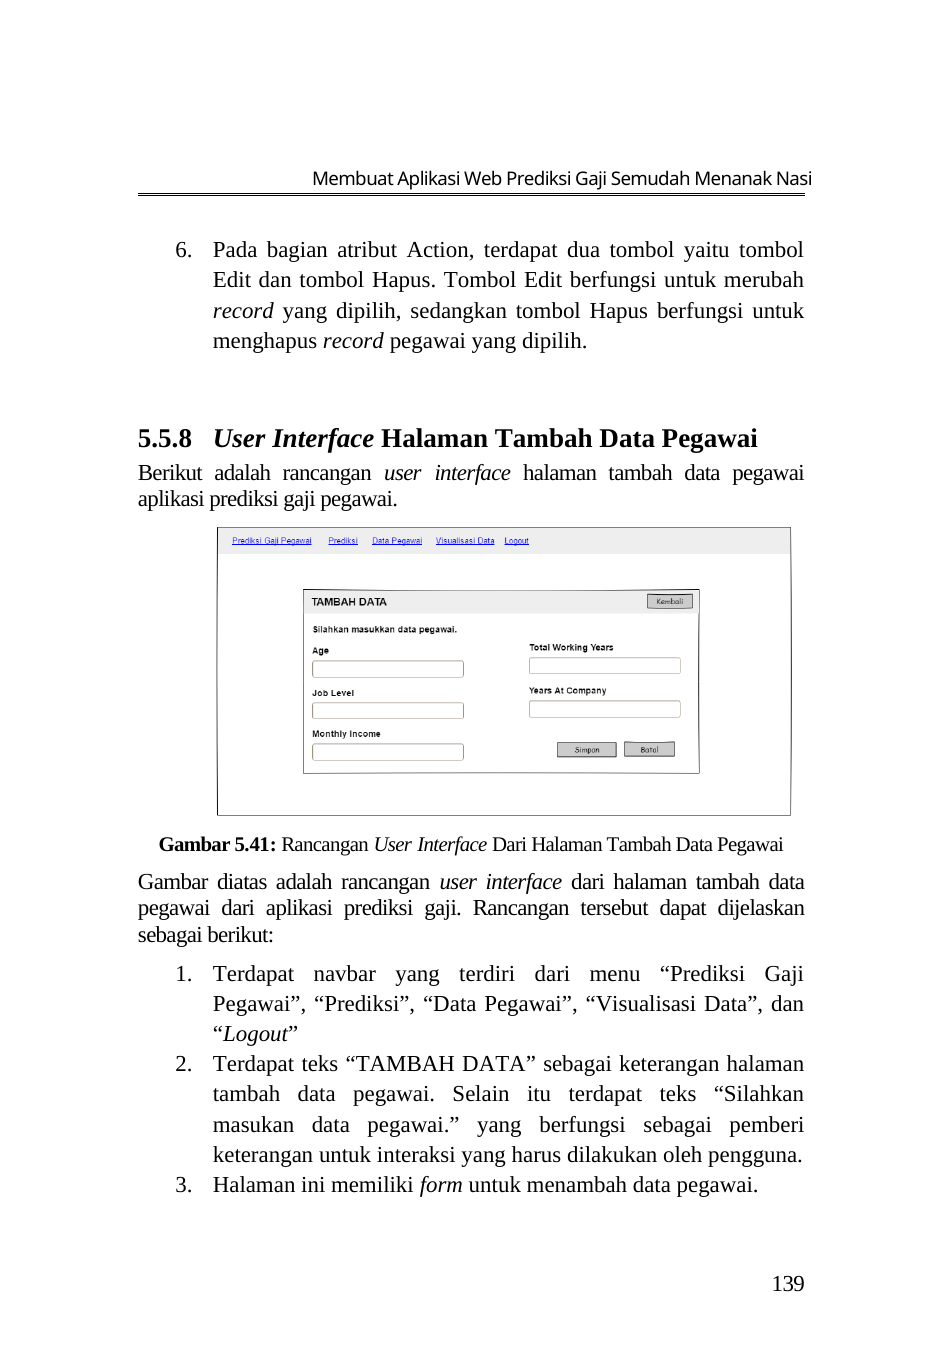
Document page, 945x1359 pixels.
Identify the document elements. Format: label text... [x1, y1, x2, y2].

text Gambar 5.41: Rancangan User Interface Dari Halaman Tambah Data Pegawai [138, 832, 805, 856]
list Pada bagian atribut Action, terdapat dua tombol yaitu tombol Edit dan tombol Hapus. Tombol Edit berfungsi untuk merubah record yang dipilih, sedangkan tombol Hapus berfungsi untuk menghapus record pegawai yang dipilih. [175, 236, 805, 353]
text Gambar diatas adalah rancangan user interface dari halaman tambah data pegawai dari aplikasi prediksi gaji. Rancangan tersebut dapat dijelaskan sebagai berikut: [138, 868, 805, 947]
list Terdapat teks “TAMBAH DATA” sebagai keterangan halaman tambah data pegawai. Selain itu terdapat teks “Silahkan masukan data pegawai.” yang berfungsi sebagai pemberi keterangan untuk interaksi yang harus dilakukan oleh pengguna. [175, 1050, 805, 1167]
list Halaman ini memiliki form untuk menambah data pegawai. [175, 1171, 805, 1197]
list Terdapat navbar yang terdiri dari menu “Prediksi Gaji Pegawai”, “Prediksi”, “Data Pegawai”, “Visualisasi Data”, dan “Logout” [175, 960, 805, 1046]
text Berikut adalah rancangan user interface halaman tambah data pegawai aplikasi prediksi gaji pegawai. [138, 459, 805, 512]
picture [212, 524, 796, 819]
subtitle User Interface Halaman Tambah Data Pegawai [138, 422, 805, 453]
